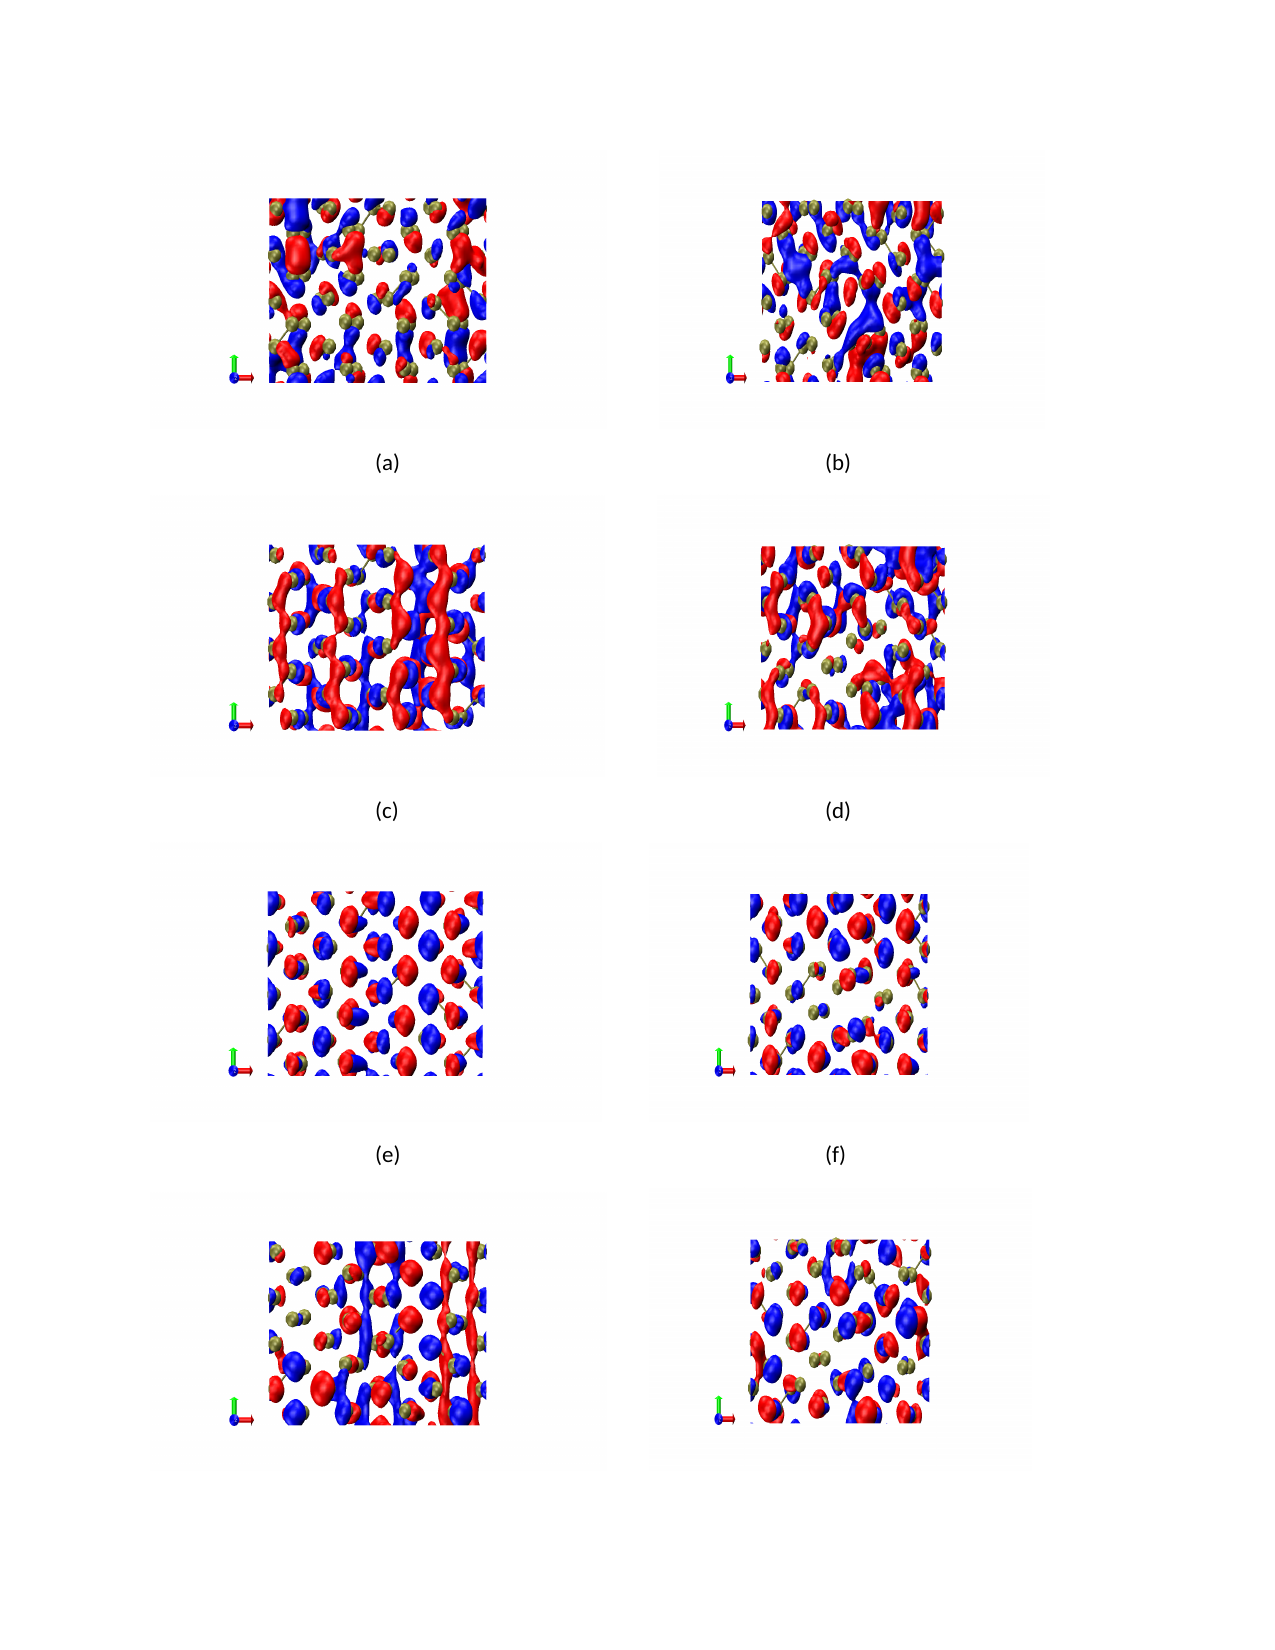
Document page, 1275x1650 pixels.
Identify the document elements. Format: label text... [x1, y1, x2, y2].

text (c) (d) [150, 796, 1125, 824]
picture [648, 1187, 1033, 1471]
picture [649, 842, 1029, 1122]
picture [150, 150, 608, 429]
picture [150, 842, 603, 1122]
text (e) (f) [150, 1140, 1125, 1168]
text (a) (b) [150, 448, 1125, 476]
picture [656, 494, 1051, 777]
picture [150, 1192, 608, 1471]
picture [150, 495, 605, 777]
picture [659, 150, 1046, 429]
